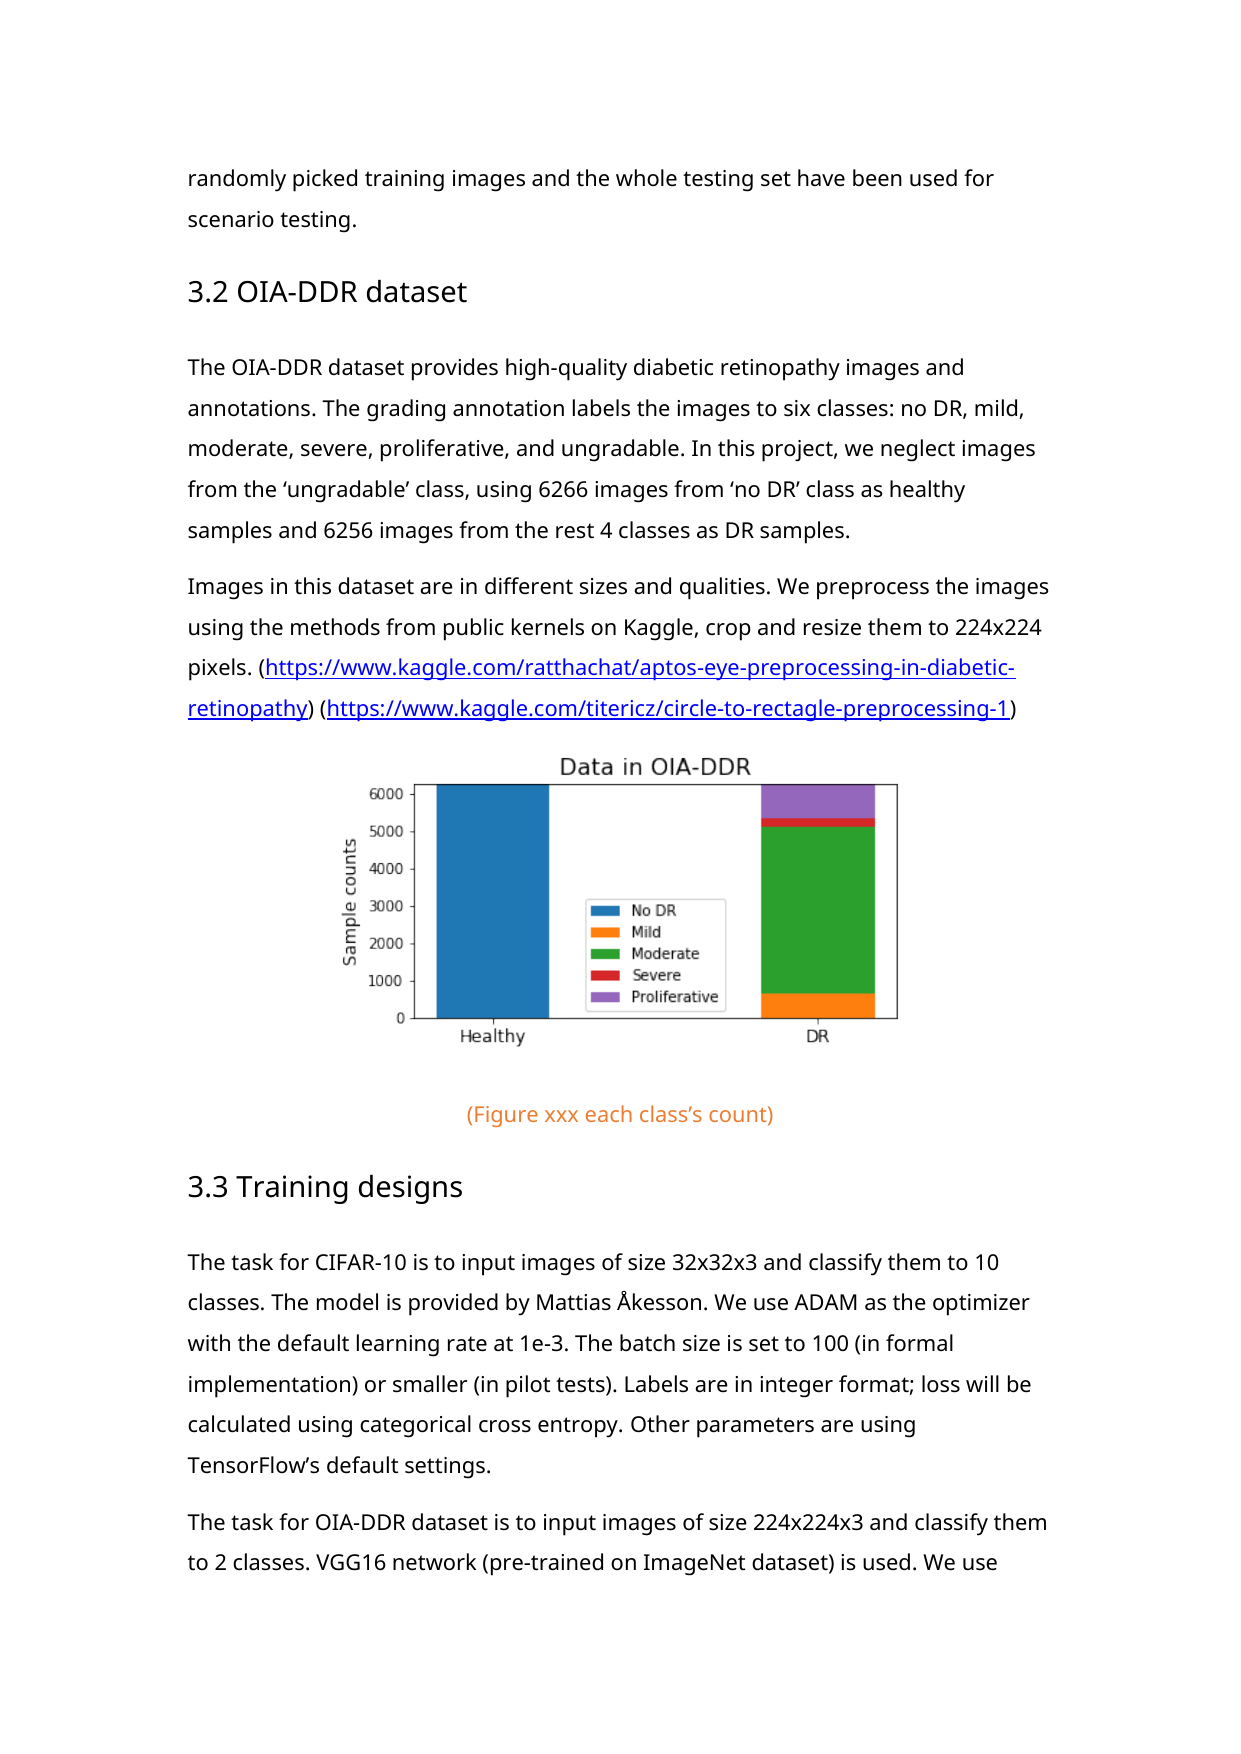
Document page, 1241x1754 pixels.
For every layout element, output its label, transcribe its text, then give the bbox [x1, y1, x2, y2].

text The task for CIFAR-10 is to input images of size 32x32x3 and classify them to 10 classes. The model is provided by Mattias Åkesson. We use ADAM as the optimizer with the default learning rate at 1e-3. The batch size is set to 100 (in formal implementation) or smaller (in pilot tests). Labels are in integer format; loss will be calculated using categorical cross entropy. Other parameters are using TensorFlow’s default settings. [187, 1245, 1053, 1481]
picture [333, 748, 907, 1057]
text The OIA-DDR dataset provides high-quality diabetic retinopathy images and annotations. The grading annotation labels the images to six classes: no DR, mild, moderate, severe, proliferative, and ungradable. In this project, we neglect images from the ‘ungradable’ class, using 6266 images from ‘no DR’ class as healthy samples and 6256 images from the rest 4 classes as DR samples. [187, 351, 1053, 546]
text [187, 162, 1053, 235]
text (Figure xxx each class’s count) [187, 1097, 1053, 1130]
text Images in this dataset are in different sizes and qualities. We preprocess the images using the methods from public kernels on Kaggle, crop and resize them to 224x224 pixels. (https://www.kaggle.com/ratthachat/aptos-eye-preprocessing-in-diabetic-retinopathy) (https://www.kaggle.com/titericz/circle-to-rectagle-preprocessing-1) [187, 570, 1053, 724]
text 3.3 Training designs [187, 1154, 1053, 1219]
text 3.2 OIA-DDR dataset [187, 259, 1053, 324]
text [187, 1505, 1053, 1578]
